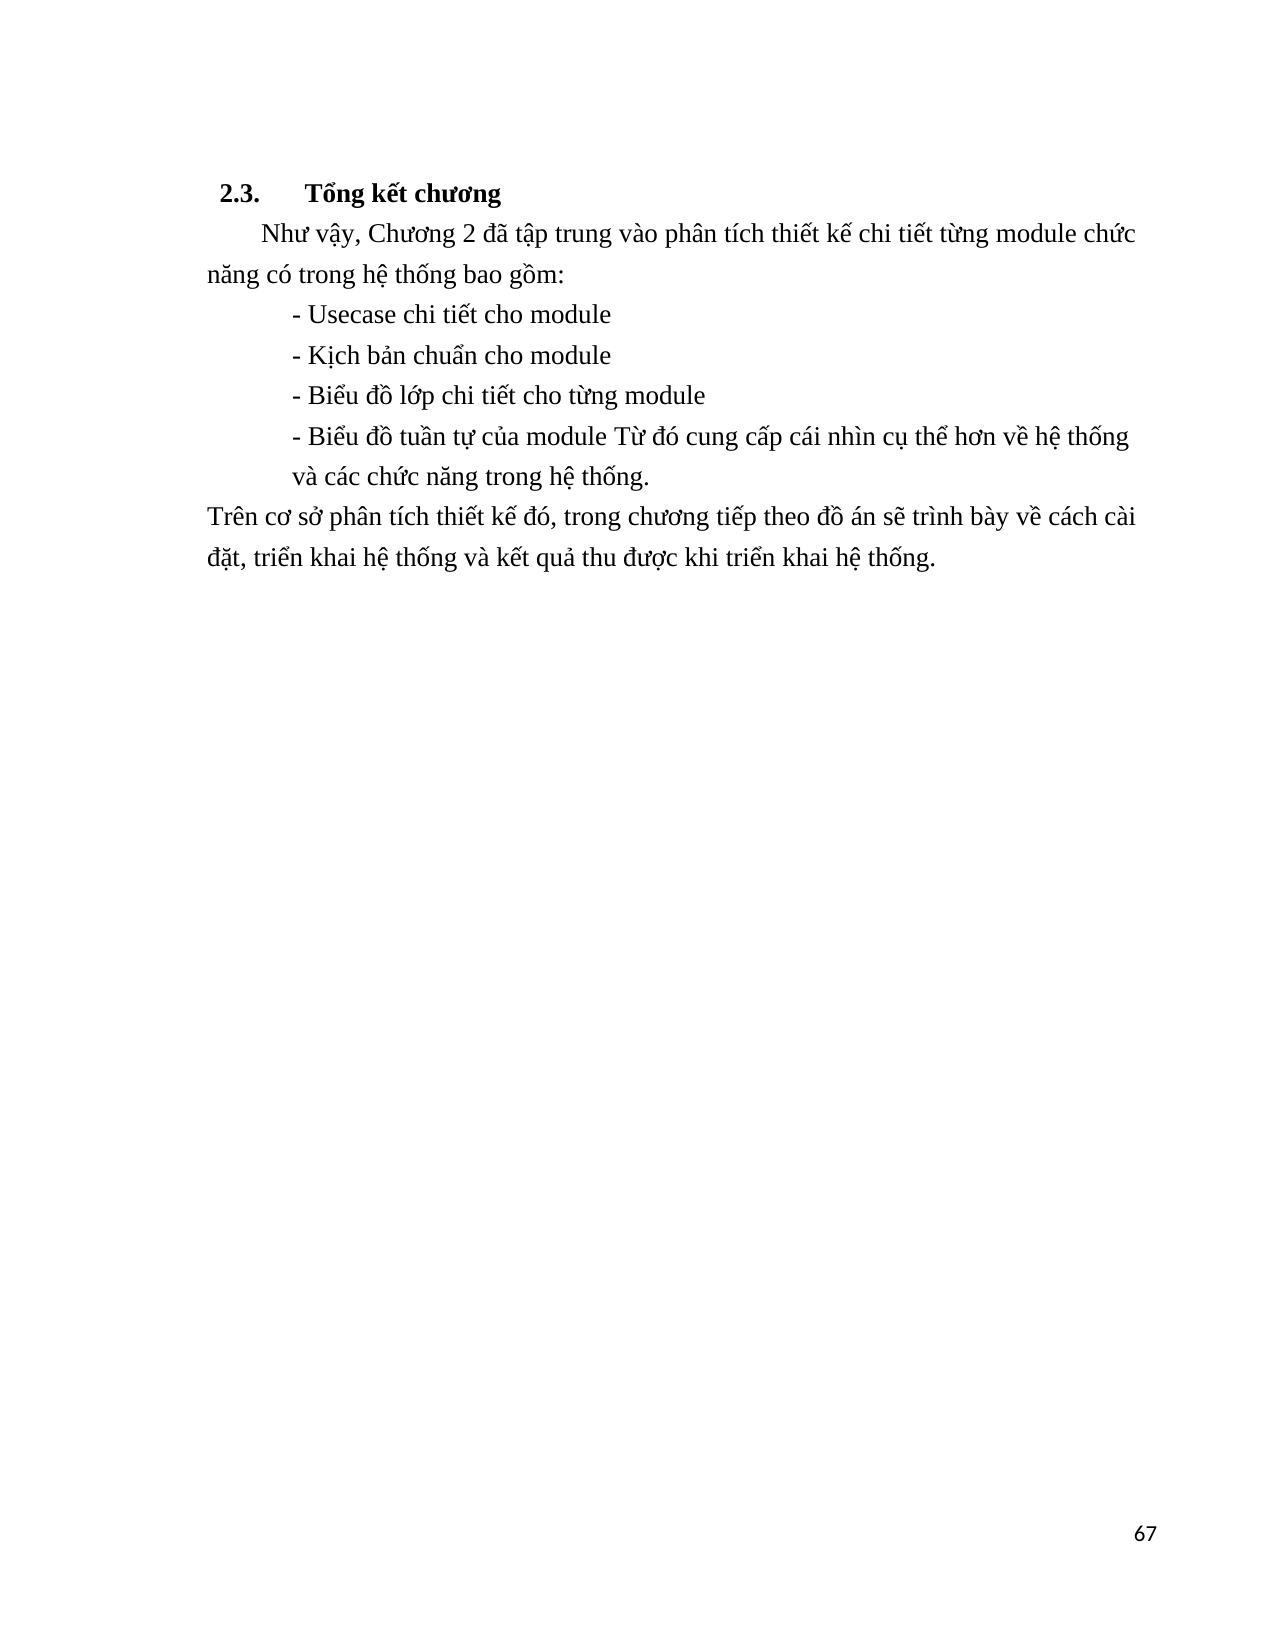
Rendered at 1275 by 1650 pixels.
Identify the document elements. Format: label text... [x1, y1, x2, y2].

list - Kịch bản chuẩn cho module [292, 339, 1157, 370]
text Trên cơ sở phân tích thiết kế đó, trong chương tiếp theo đồ án sẽ trình bày về cách cài đặt, triển khai hệ thống và kết quả thu được khi triển khai hệ thống. [207, 501, 1157, 572]
list - Biểu đồ lớp chi tiết cho từng module [292, 379, 1157, 410]
list - Biểu đồ tuần tự của module Từ đó cung cấp cái nhìn cụ thể hơn về hệ thống và các chức năng trong hệ thống. [292, 420, 1157, 491]
list - Usecase chi tiết cho module [292, 298, 1157, 329]
text Như vậy, Chương 2 đã tập trung vào phân tích thiết kế chi tiết từng module chức năng có trong hệ thống bao gồm: [207, 218, 1157, 289]
subtitle Tổng kết chương [219, 177, 1157, 208]
